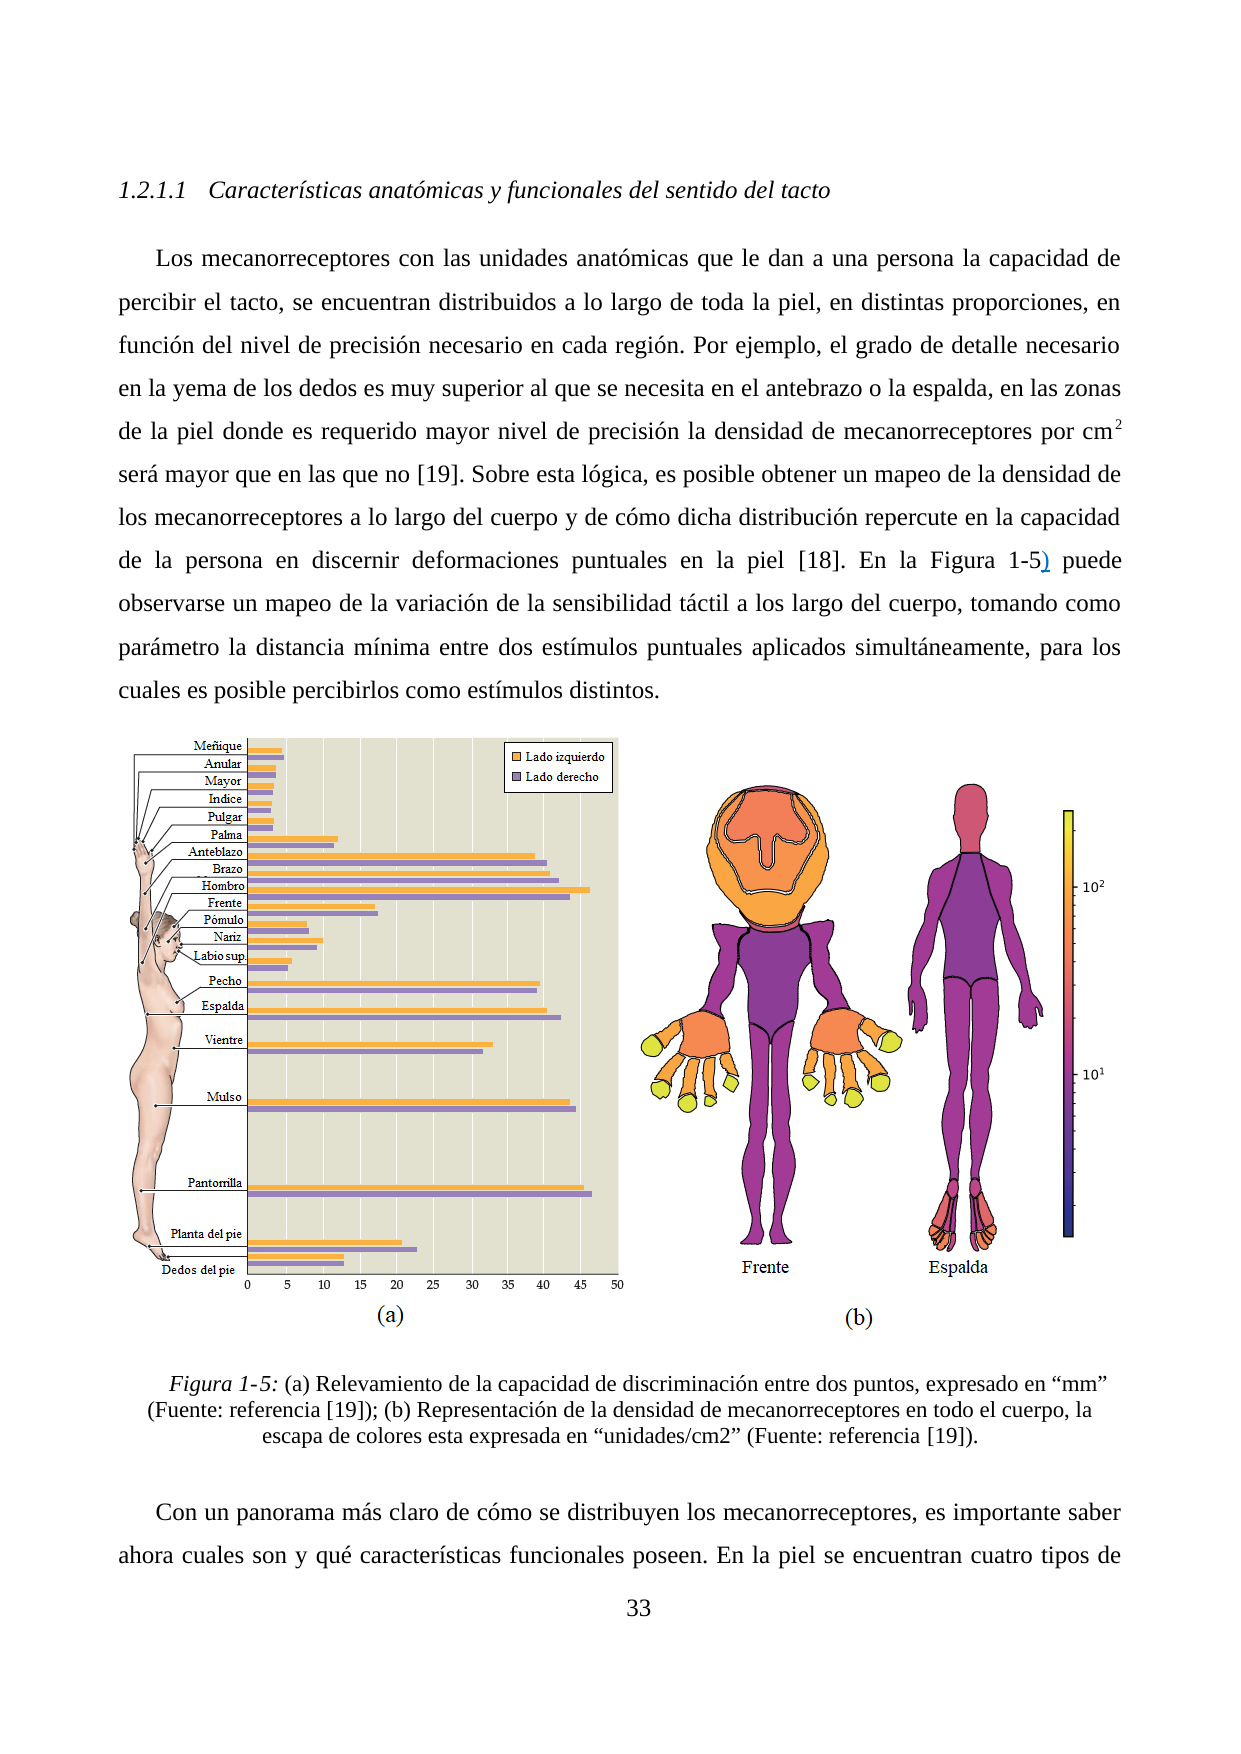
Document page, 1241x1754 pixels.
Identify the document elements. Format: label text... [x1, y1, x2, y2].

picture [118, 730, 1123, 1343]
text Figura 1-5: (a) Relevamiento de la capacidad de discriminación entre dos puntos, expresado en “mm” (Fuente: referencia [19]); (b) Representación de la densidad de mecanorreceptores en todo el cuerpo, la escapa de colores esta expresada en “unidades/cm2” (Fuente: referencia [19]). [118, 1370, 1122, 1449]
subtitle Características anatómicas y funcionales del sentido del tacto [118, 175, 1122, 204]
text Los mecanorreceptores con las unidades anatómicas que le dan a una persona la capacidad de percibir el tacto, se encuentran distribuidos a lo largo de toda la piel, en distintas proporciones, en función del nivel de precisión necesario en cada región. Por ejemplo, el grado de detalle necesario en la yema de los dedos es muy superior al que se necesita en el antebrazo o la espalda, en las zonas de la piel donde es requerido mayor nivel de precisión la densidad de mecanorreceptores por cm2 será mayor que en las que no [19]. Sobre esta lógica, es posible obtener un mapeo de la densidad de los mecanorreceptores a lo largo del cuerpo y de cómo dicha distribución repercute en la capacidad de la persona en discernir deformaciones puntuales en la piel [18]. En la Fig. (1-5) puede observarse un mapeo de la variación de la sensibilidad táctil a los largo del cuerpo, tomando como parámetro la distancia mínima entre dos estímulos puntuales aplicados simultáneamente, para los cuales es posible percibirlos como estímulos distintos. [118, 243, 1122, 703]
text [118, 1497, 1122, 1568]
